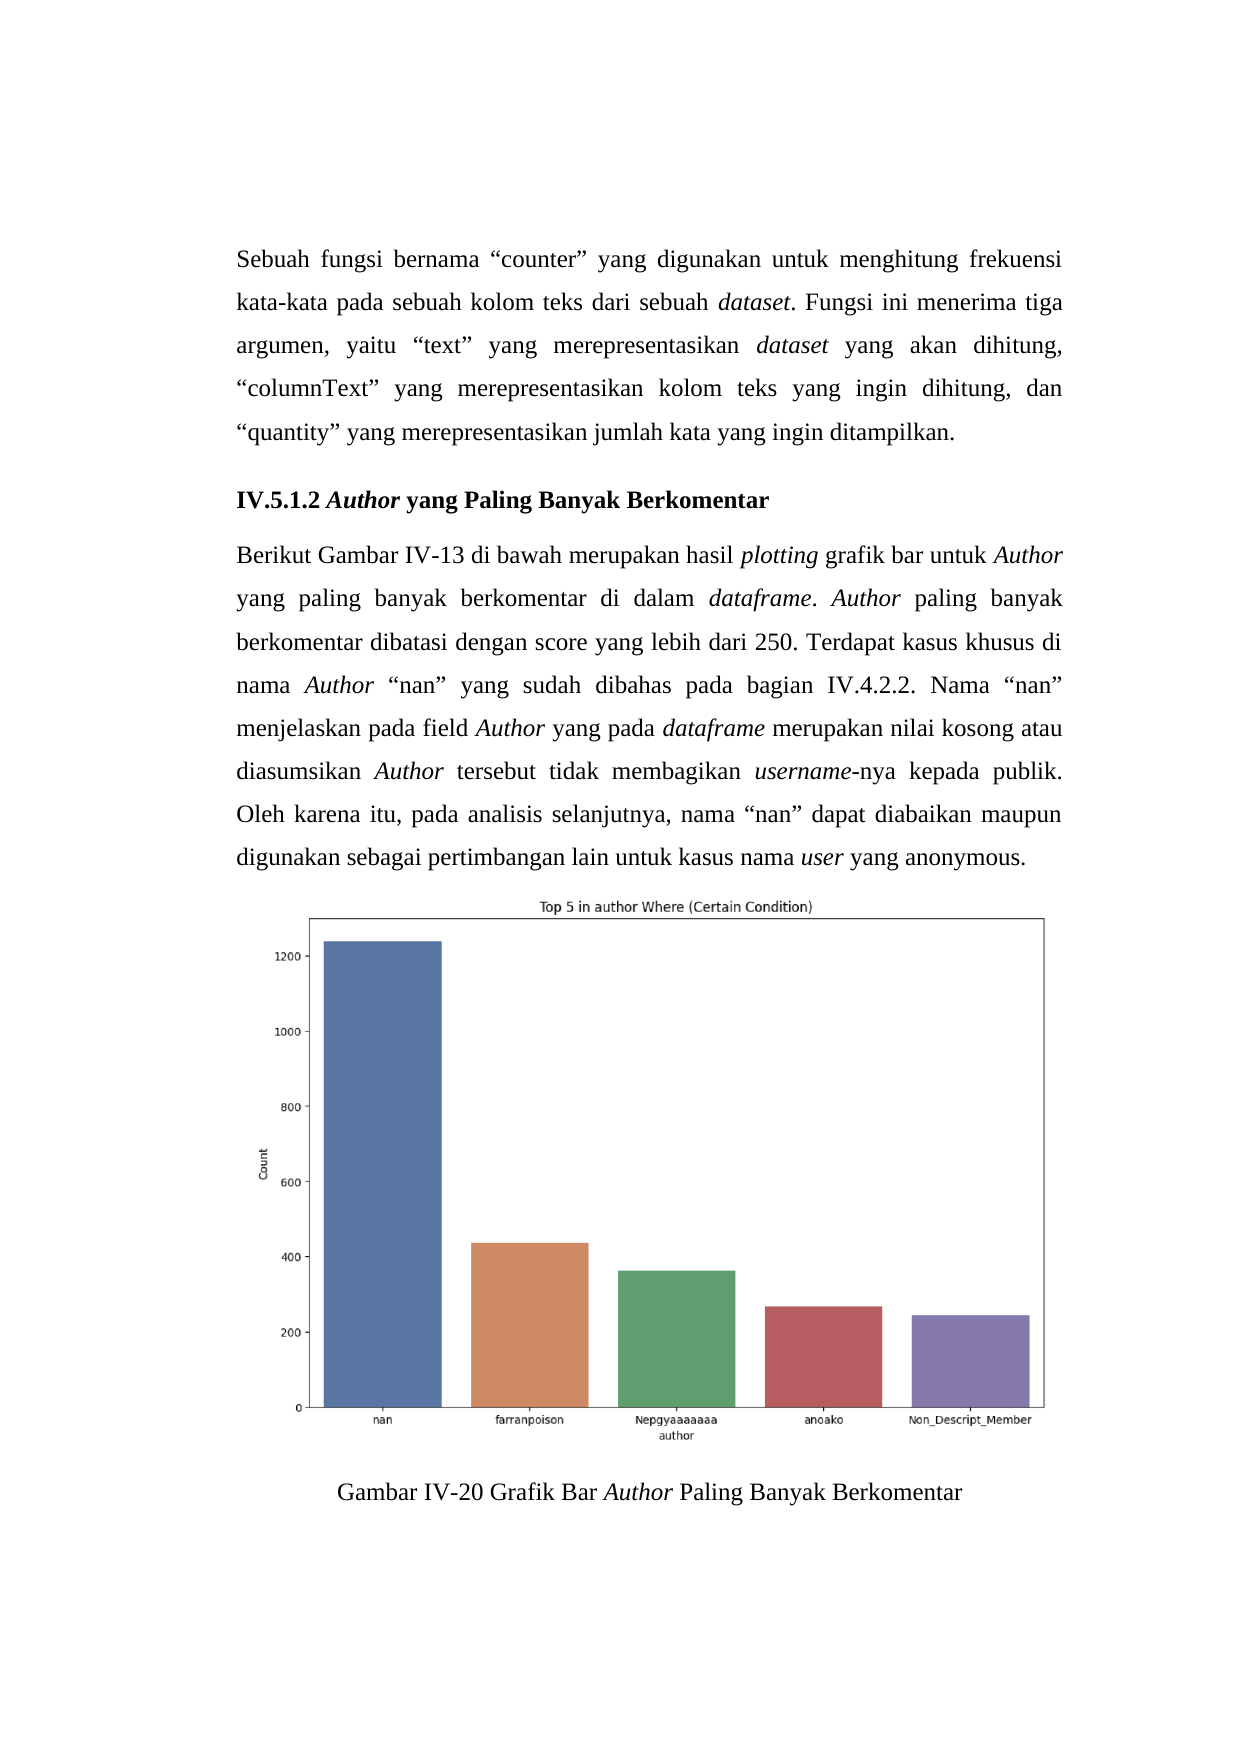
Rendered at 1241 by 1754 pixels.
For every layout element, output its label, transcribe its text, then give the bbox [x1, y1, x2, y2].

text Berikut Gambar IV-13 di bawah merupakan hasil plotting grafik bar untuk Author yang paling banyak berkomentar di dalam dataframe. Author paling banyak berkomentar dibatasi dengan score yang lebih dari 250. Terdapat kasus khusus di nama Author “nan” yang sudah dibahas pada bagian IV.4.2.2. Nama “nan” menjelaskan pada field Author yang pada dataframe merupakan nilai kosong atau diasumsikan Author tersebut tidak membagikan username-nya kepada publik. Oleh karena itu, pada analisis selanjutnya, nama “nan” dapat diabaikan maupun digunakan sebagai pertimbangan lain untuk kasus nama user yang anonymous. [236, 540, 1063, 871]
picture [236, 897, 1063, 1451]
text Sebuah fungsi bernama “counter” yang digunakan untuk menghitung frekuensi kata-kata pada sebuah kolom teks dari sebuah dataset. Fungsi ini menerima tiga argumen, yaitu “text” yang merepresentasikan dataset yang akan dihitung, “columnText” yang merepresentasikan kolom teks yang ingin dihitung, dan “quantity” yang merepresentasikan jumlah kata yang ingin ditampilkan. [236, 244, 1063, 445]
subtitle Author yang Paling Banyak Berkomentar [236, 485, 1063, 513]
